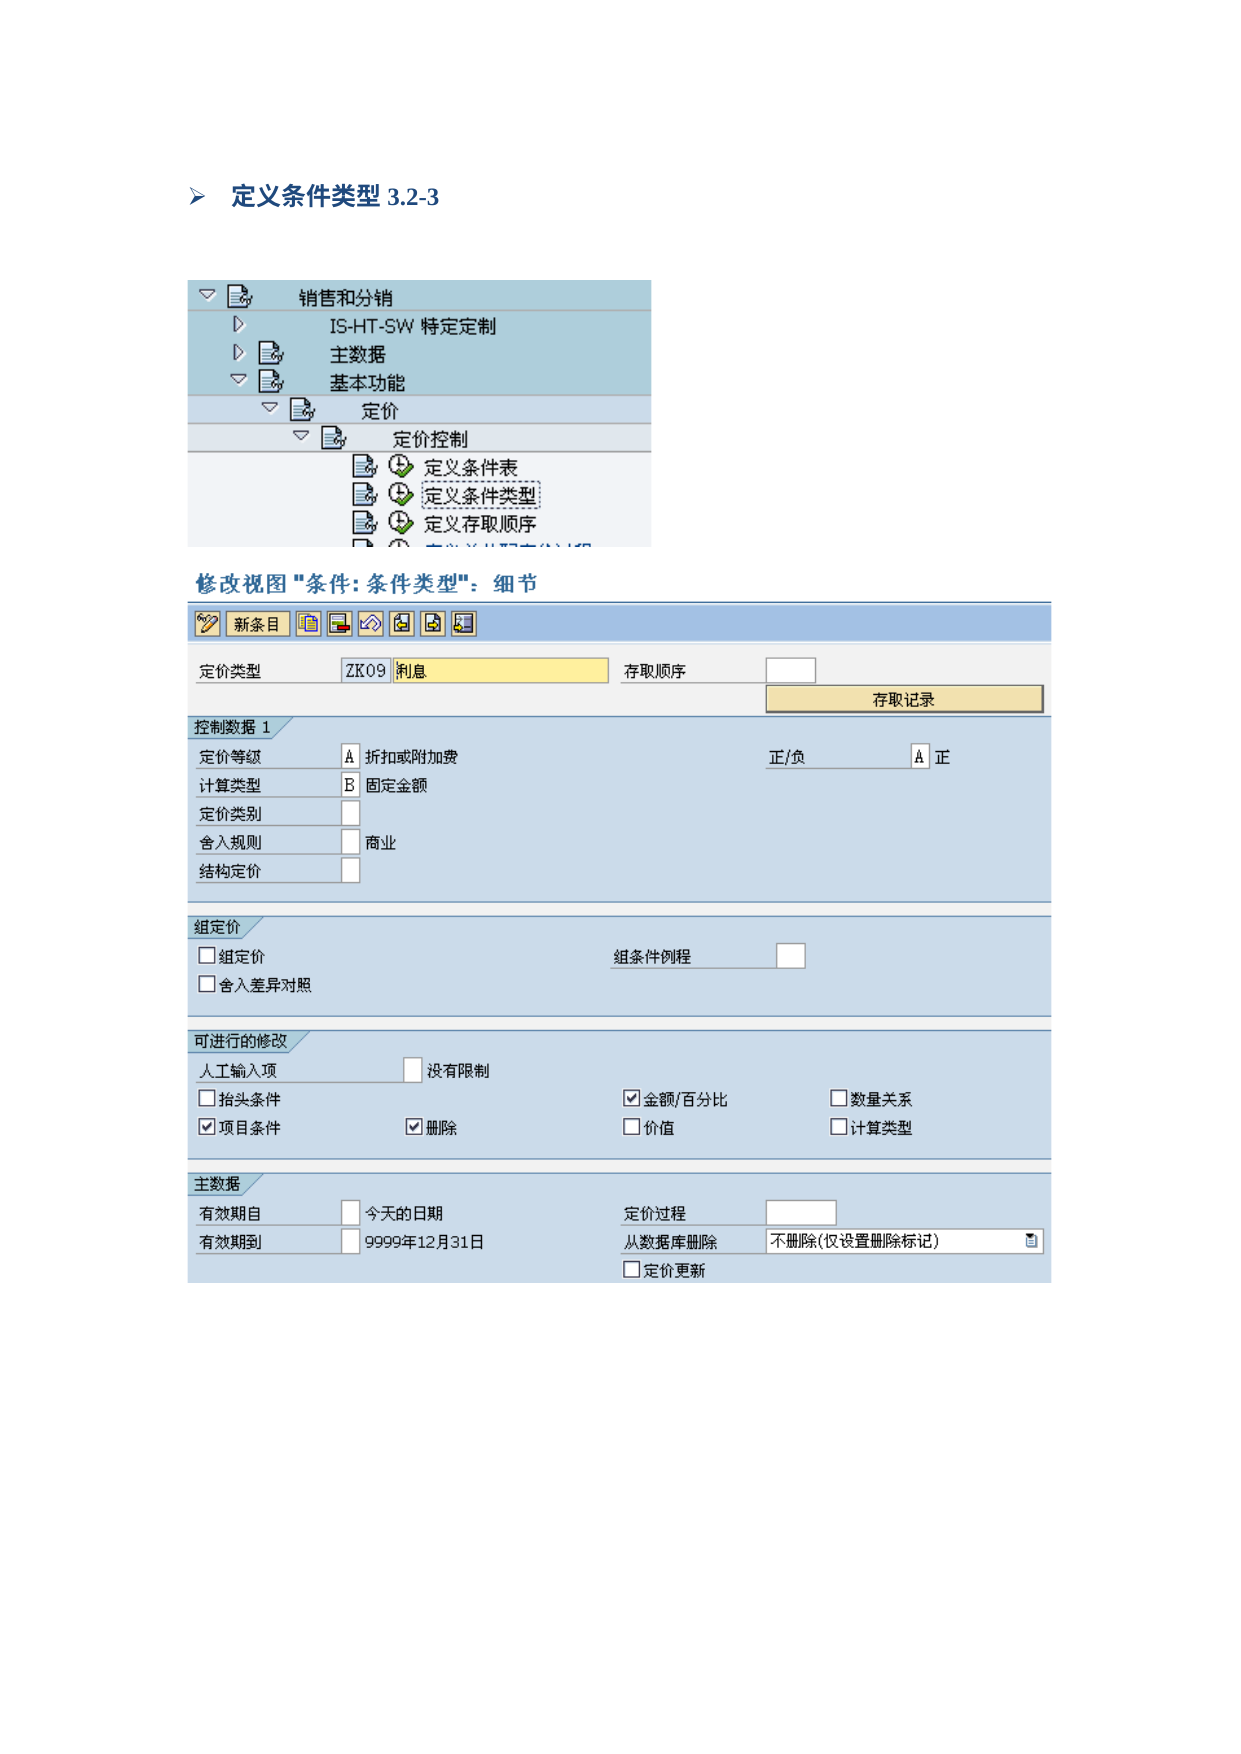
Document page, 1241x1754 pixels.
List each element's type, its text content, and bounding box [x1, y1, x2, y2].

subtitle 定义条件类型 3.2-3 [187, 162, 1053, 227]
picture [187, 573, 1052, 1283]
picture [187, 280, 652, 547]
